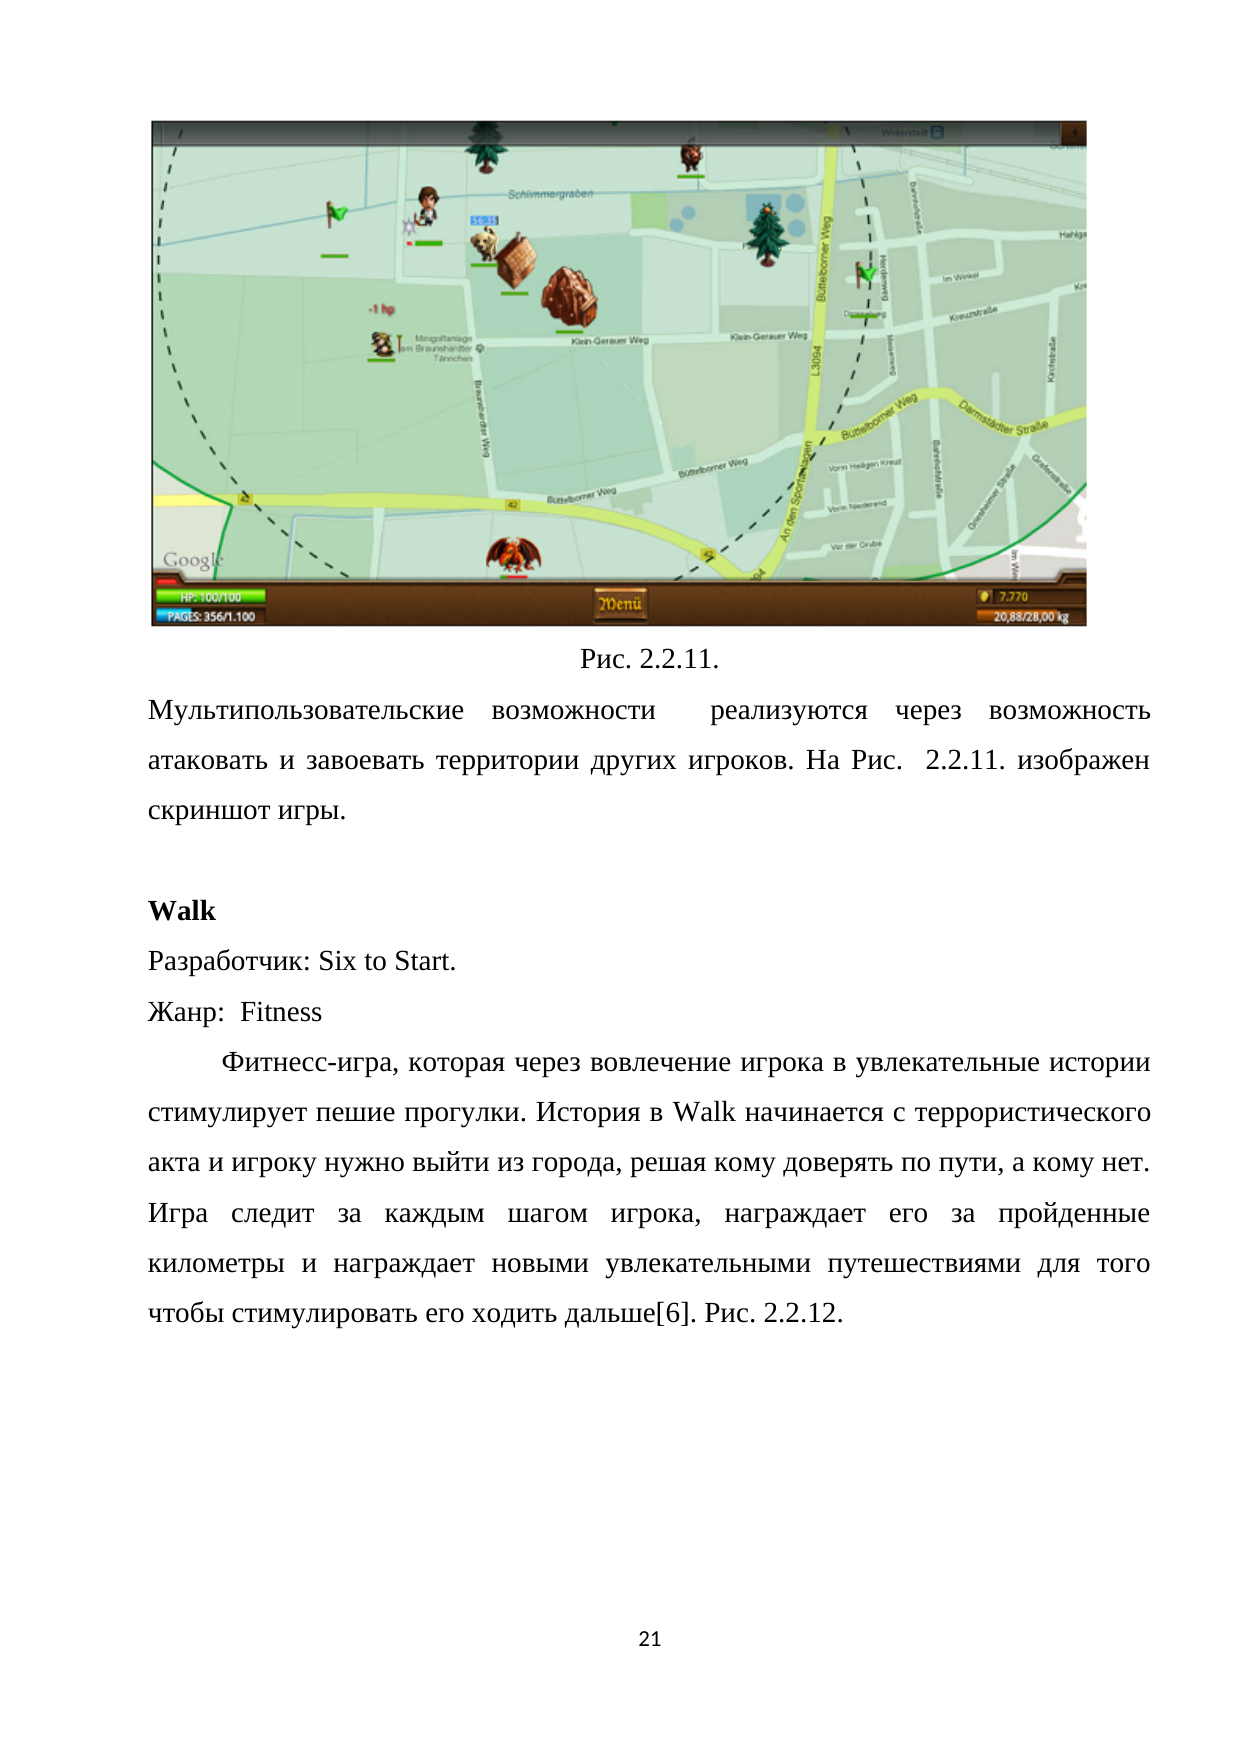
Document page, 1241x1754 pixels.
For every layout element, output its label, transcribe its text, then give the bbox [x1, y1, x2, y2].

text Рис. 2.2.11. [148, 641, 1152, 675]
text Фитнесс-игра, которая через вовлечение игрока в увлекательные истории стимулирует пешие прогулки. История в Walk начинается с террористического акта и игроку нужно выйти из города, решая кому доверять по пути, а кому нет. Игра следит за каждым шагом игрока, награждает его за пройденные километры и награждает новыми увлекательными путешествиями для того чтобы стимулировать его ходить дальше[6]. Рис. 2.2.12. [148, 1044, 1152, 1329]
text Walk [148, 893, 1152, 927]
text Мультипользовательские возможности реализуются через возможность атаковать и завоевать территории других игроков. На Рис. 2.2.11. изображен скриншот игры. [148, 692, 1152, 826]
text Жанр: Fitness [148, 994, 1152, 1027]
picture [147, 118, 1087, 628]
text Разработчик: Six to Start. [148, 943, 1152, 977]
